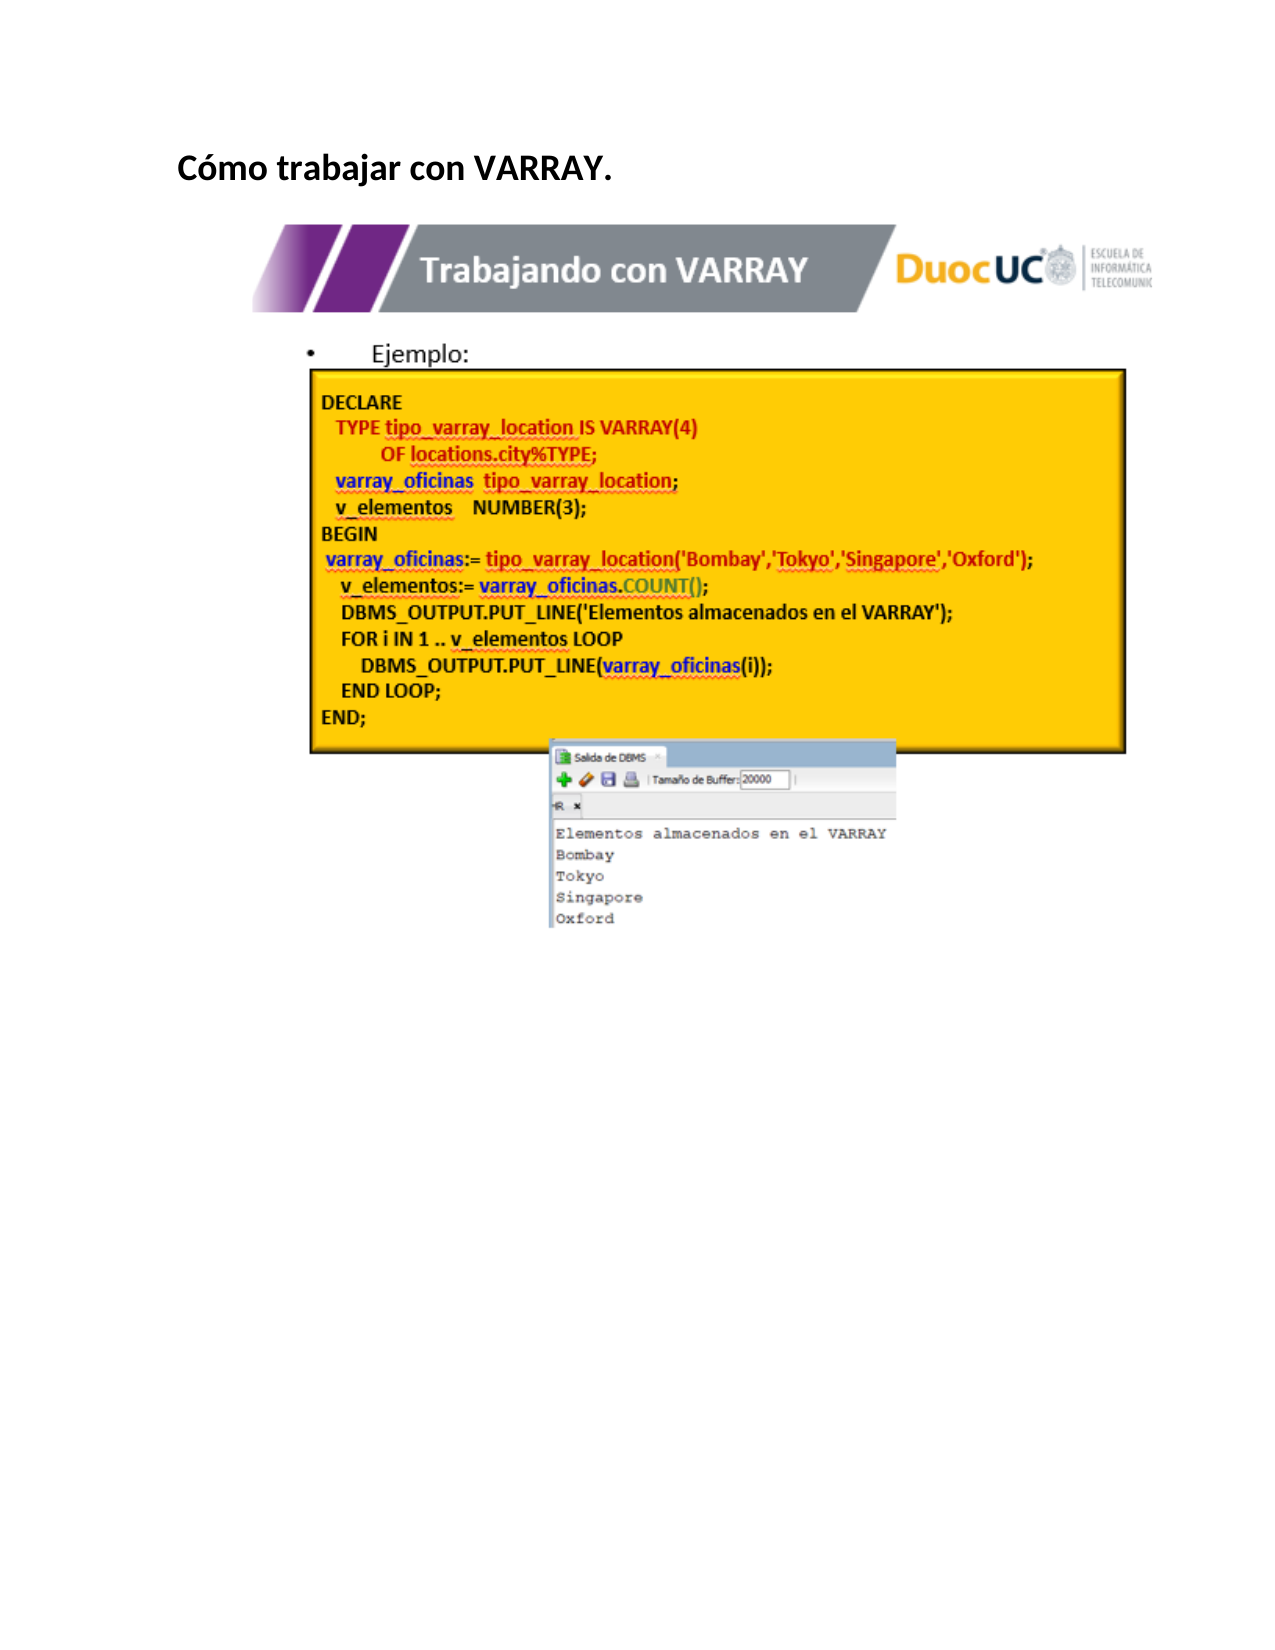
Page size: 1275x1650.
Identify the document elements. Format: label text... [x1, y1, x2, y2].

subtitle Cómo trabajar con VARRAY. [177, 148, 1098, 189]
picture [252, 218, 1153, 936]
